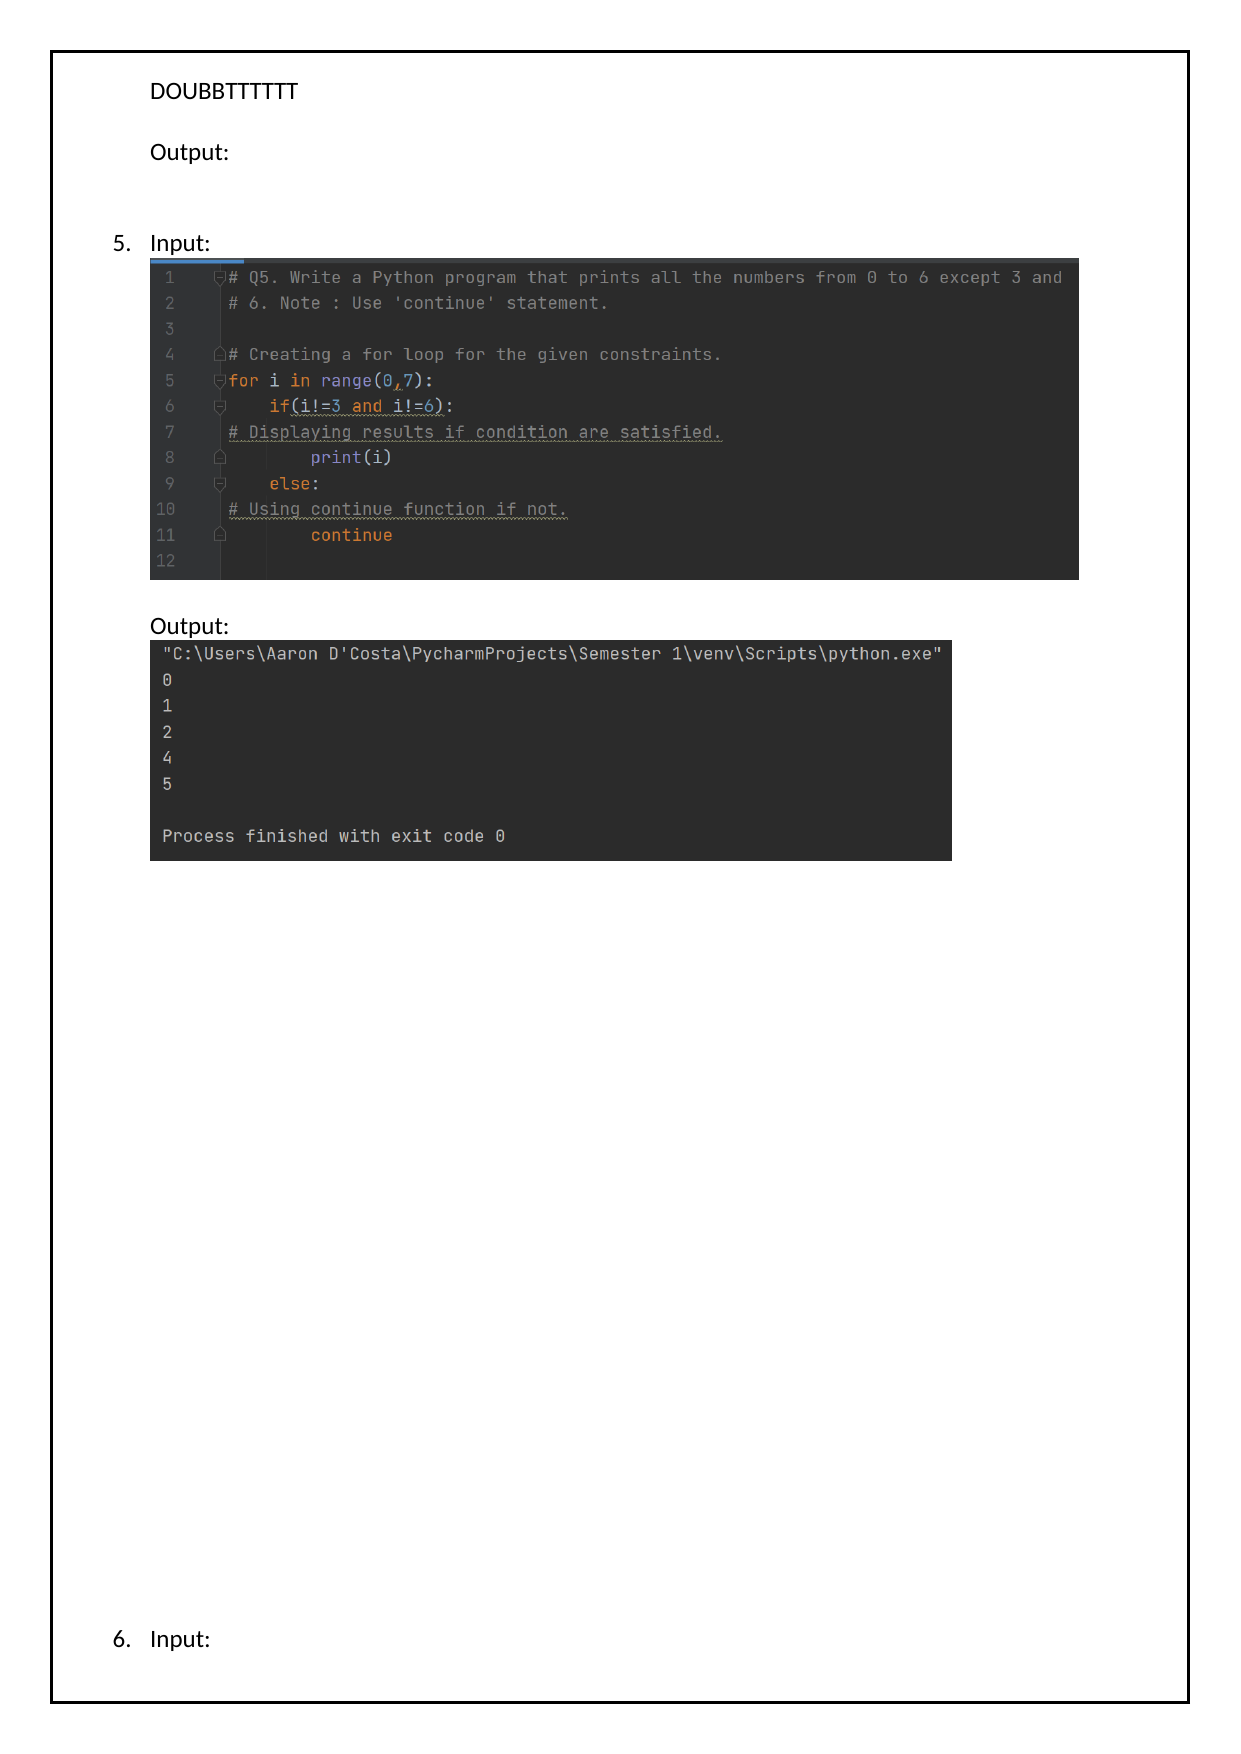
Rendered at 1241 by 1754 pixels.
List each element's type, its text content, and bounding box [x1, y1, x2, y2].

list Input: [112, 228, 1165, 258]
text Output: [150, 610, 1165, 641]
text DOUBBTTTTTT [150, 75, 1165, 106]
list Input: [112, 1623, 1165, 1654]
picture [150, 640, 952, 861]
picture [150, 258, 1079, 580]
text Output: [150, 136, 1165, 167]
